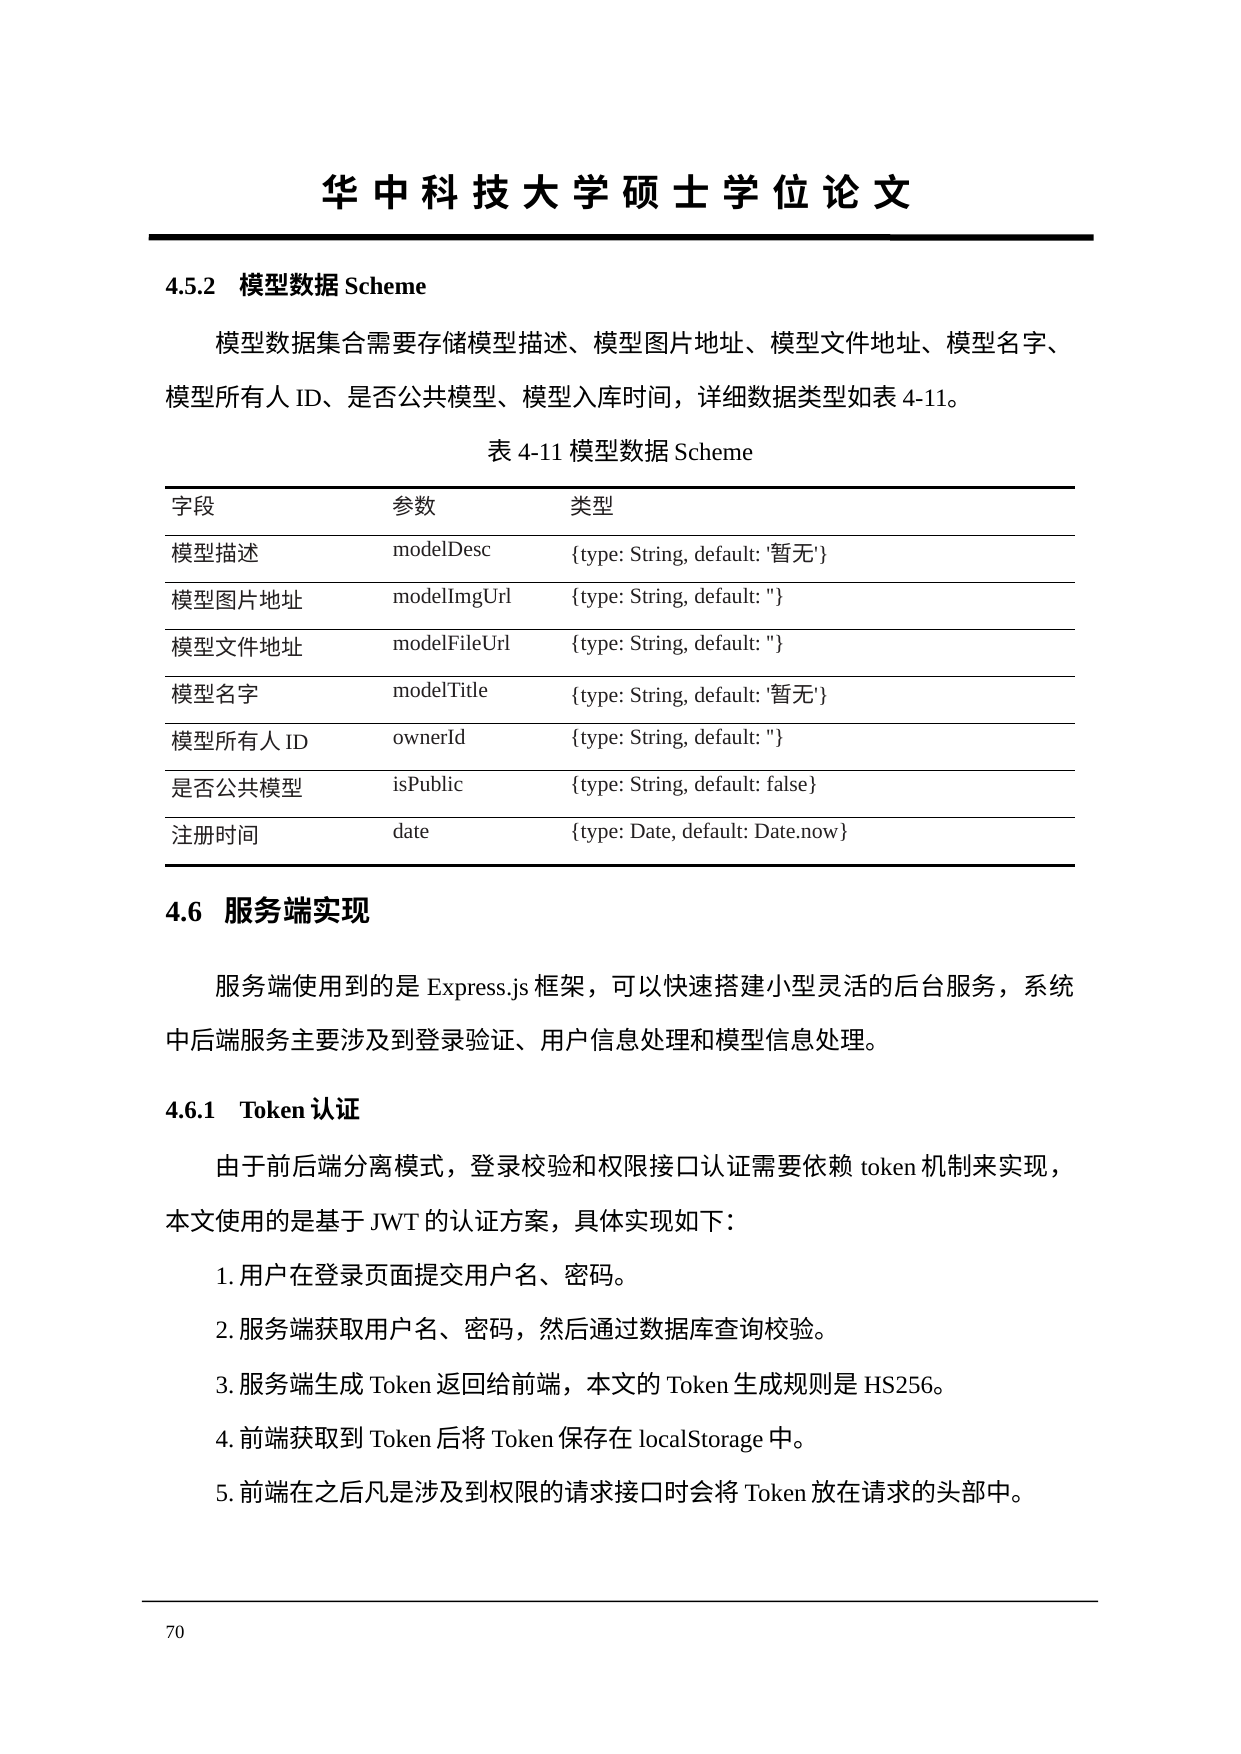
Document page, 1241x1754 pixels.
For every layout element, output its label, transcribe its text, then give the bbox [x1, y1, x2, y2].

table_cell {type: String, default: '暂无'} [564, 677, 1075, 723]
table_cell {type: String, default: ''} [564, 630, 1075, 676]
subtitle 模型数据Scheme [165, 266, 1075, 302]
table_cell modelFileUrl [387, 630, 564, 676]
list 前端获取到Token后将Token保存在localStorage中。 [165, 1418, 1075, 1455]
table_cell 模型文件地址 [165, 630, 387, 676]
table_cell 模型图片地址 [165, 583, 387, 629]
table_cell ownerId [387, 724, 564, 770]
table_cell {type: String, default: '暂无'} [564, 536, 1075, 582]
table_cell modelImgUrl [387, 583, 564, 629]
table_cell 是否公共模型 [165, 771, 387, 817]
table_cell {type: String, default: false} [564, 771, 1075, 817]
list 前端在之后凡是涉及到权限的请求接口时会将Token放在请求的头部中。 [165, 1473, 1075, 1509]
table_cell 模型所有人ID [165, 724, 387, 770]
table_header 字段 [165, 489, 387, 535]
subtitle Token认证 [165, 1089, 1075, 1126]
table_cell isPublic [387, 771, 564, 817]
table_header 类型 [564, 489, 1075, 535]
table_cell date [387, 818, 564, 864]
table_cell {type: Date, default: Date.now} [564, 818, 1075, 864]
table_header 参数 [387, 489, 564, 535]
list 用户在登录页面提交用户名、密码。 [165, 1255, 1075, 1292]
list 服务端生成Token返回给前端，本文的Token生成规则是HS256。 [165, 1364, 1075, 1400]
table_cell modelTitle [387, 677, 564, 723]
list 服务端获取用户名、密码，然后通过数据库查询校验。 [165, 1310, 1075, 1346]
subtitle 服务端实现 [165, 888, 1075, 930]
table_cell {type: String, default: ''} [564, 583, 1075, 629]
text 由于前后端分离模式，登录校验和权限接口认证需要依赖token机制来实现，本文使用的是基于JWT的认证方案，具体实现如下： [165, 1147, 1075, 1237]
table_cell 注册时间 [165, 818, 387, 864]
table_cell {type: String, default: ''} [564, 724, 1075, 770]
text 服务端使用到的是Express.js框架，可以快速搭建小型灵活的后台服务，系统中后端服务主要涉及到登录验证、用户信息处理和模型信息处理。 [165, 966, 1075, 1057]
table_cell 模型描述 [165, 536, 387, 582]
table_cell 模型名字 [165, 677, 387, 723]
table_cell modelDesc [387, 536, 564, 582]
